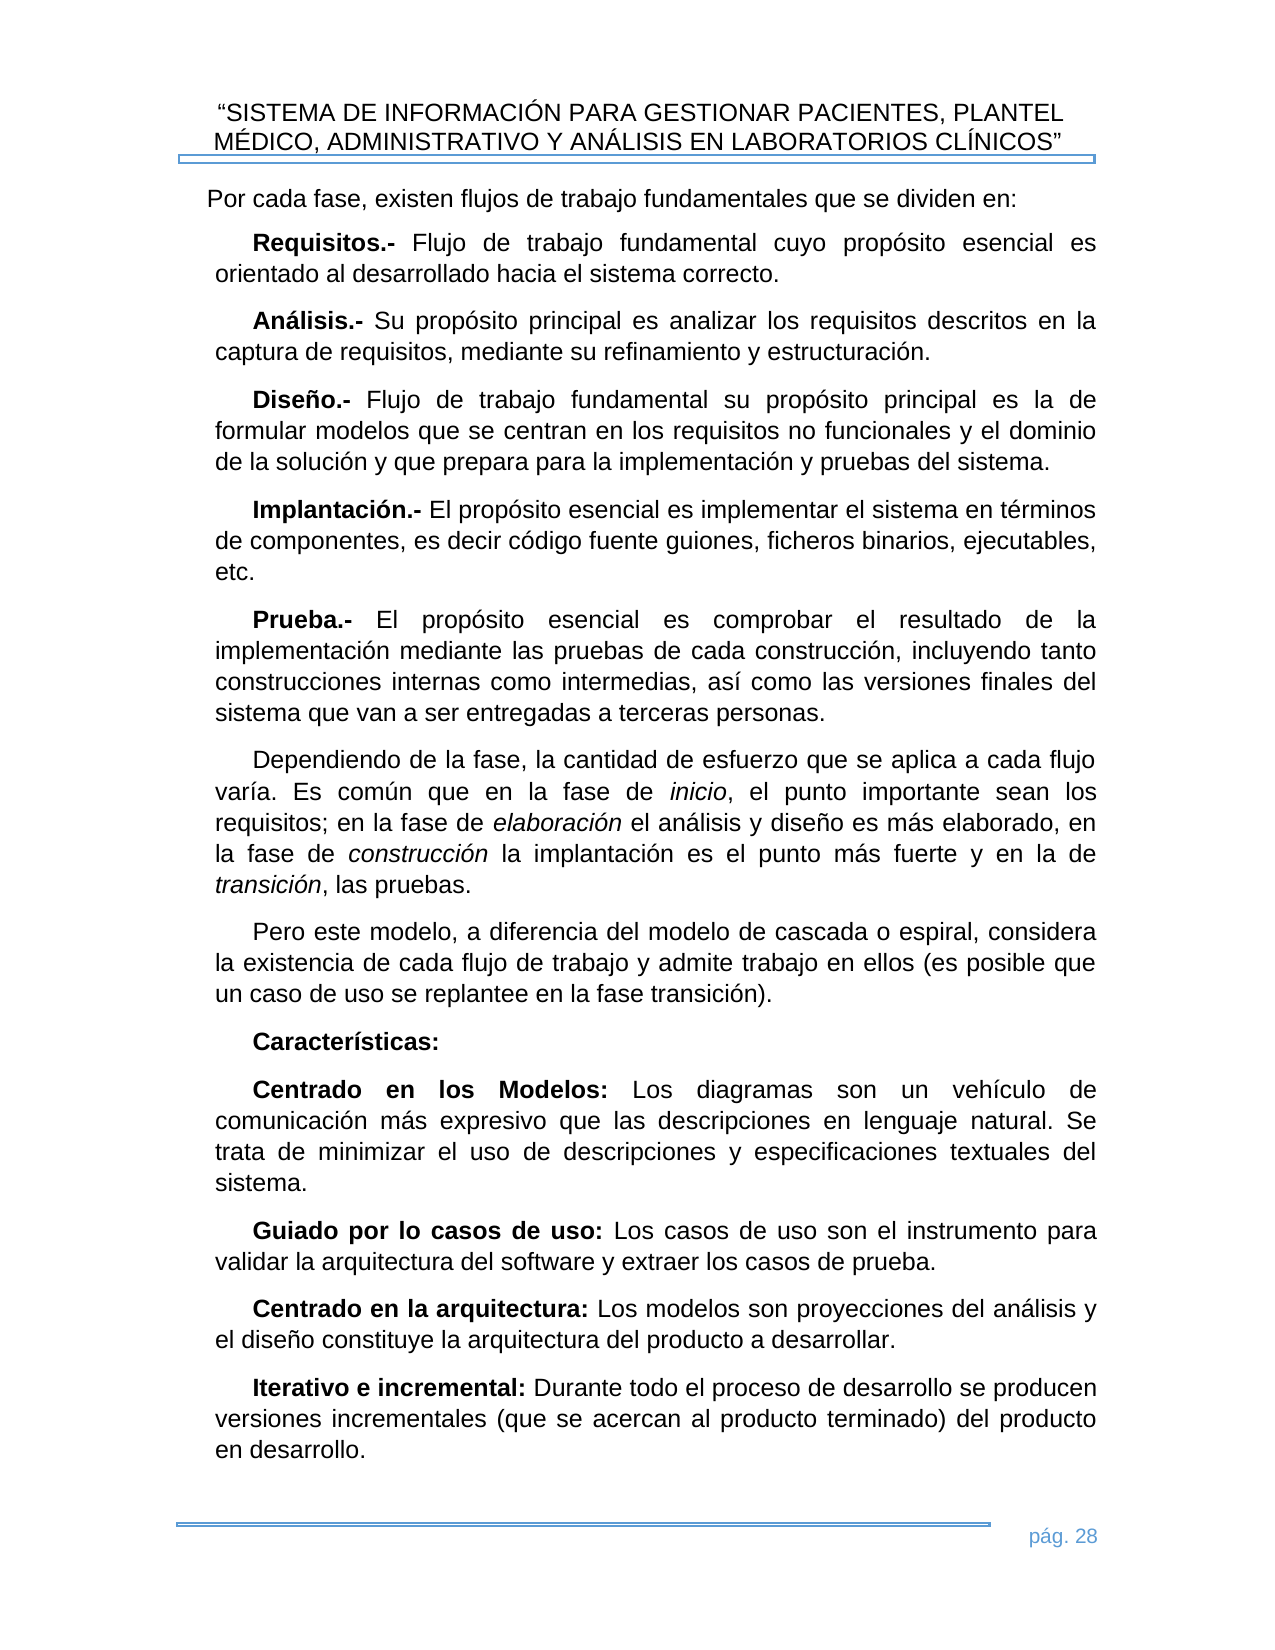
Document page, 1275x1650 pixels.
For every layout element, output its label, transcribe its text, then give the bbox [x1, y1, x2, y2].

text Iterativo e incremental: Durante todo el proceso de desarrollo se producen versiones incrementales (que se acercan al producto terminado) del producto en desarrollo. [215, 1373, 1098, 1464]
text Implantación.- El propósito esencial es implementar el sistema en términos de componentes, es decir código fuente guiones, ficheros binarios, ejecutables, etc. [215, 495, 1098, 586]
text Centrado en los Modelos: Los diagramas son un vehículo de comunicación más expresivo que las descripciones en lenguaje natural. Se trata de minimizar el uso de descripciones y especificaciones textuales del sistema. [215, 1075, 1098, 1197]
text Centrado en la arquitectura: Los modelos son proyecciones del análisis y el diseño constituye la arquitectura del producto a desarrollar. [215, 1294, 1098, 1354]
text Dependiendo de la fase, la cantidad de esfuerzo que se aplica a cada flujo varía. Es común que en la fase de inicio, el punto importante sean los requisitos; en la fase de elaboración el análisis y diseño es más elaborado, en la fase de construcción la implantación es el punto más fuerte y en la de transición, las pruebas. [215, 746, 1098, 898]
text Diseño.- Flujo de trabajo fundamental su propósito principal es la de formular modelos que se centran en los requisitos no funcionales y el dominio de la solución y que prepara para la implementación y pruebas del sistema. [215, 385, 1098, 476]
text Características: [215, 1027, 1098, 1056]
text Prueba.- El propósito esencial es comprobar el resultado de la implementación mediante las pruebas de cada construcción, incluyendo tanto construcciones internas como intermedias, así como las versiones finales del sistema que van a ser entregadas a terceras personas. [215, 605, 1098, 727]
text Análisis.- Su propósito principal es analizar los requisitos descritos en la captura de requisitos, mediante su refinamiento y estructuración. [215, 306, 1098, 366]
text Por cada fase, existen flujos de trabajo fundamentales que se dividen en: [207, 184, 1098, 213]
text Pero este modelo, a diferencia del modelo de cascada o espiral, considera la existencia de cada flujo de trabajo y admite trabajo en ellos (es posible que un caso de uso se replantee en la fase transición). [215, 917, 1098, 1008]
text Guiado por lo casos de uso: Los casos de uso son el instrumento para validar la arquitectura del software y extraer los casos de prueba. [215, 1216, 1098, 1276]
text Requisitos.- Flujo de trabajo fundamental cuyo propósito esencial es orientado al desarrollado hacia el sistema correcto. [215, 228, 1098, 287]
